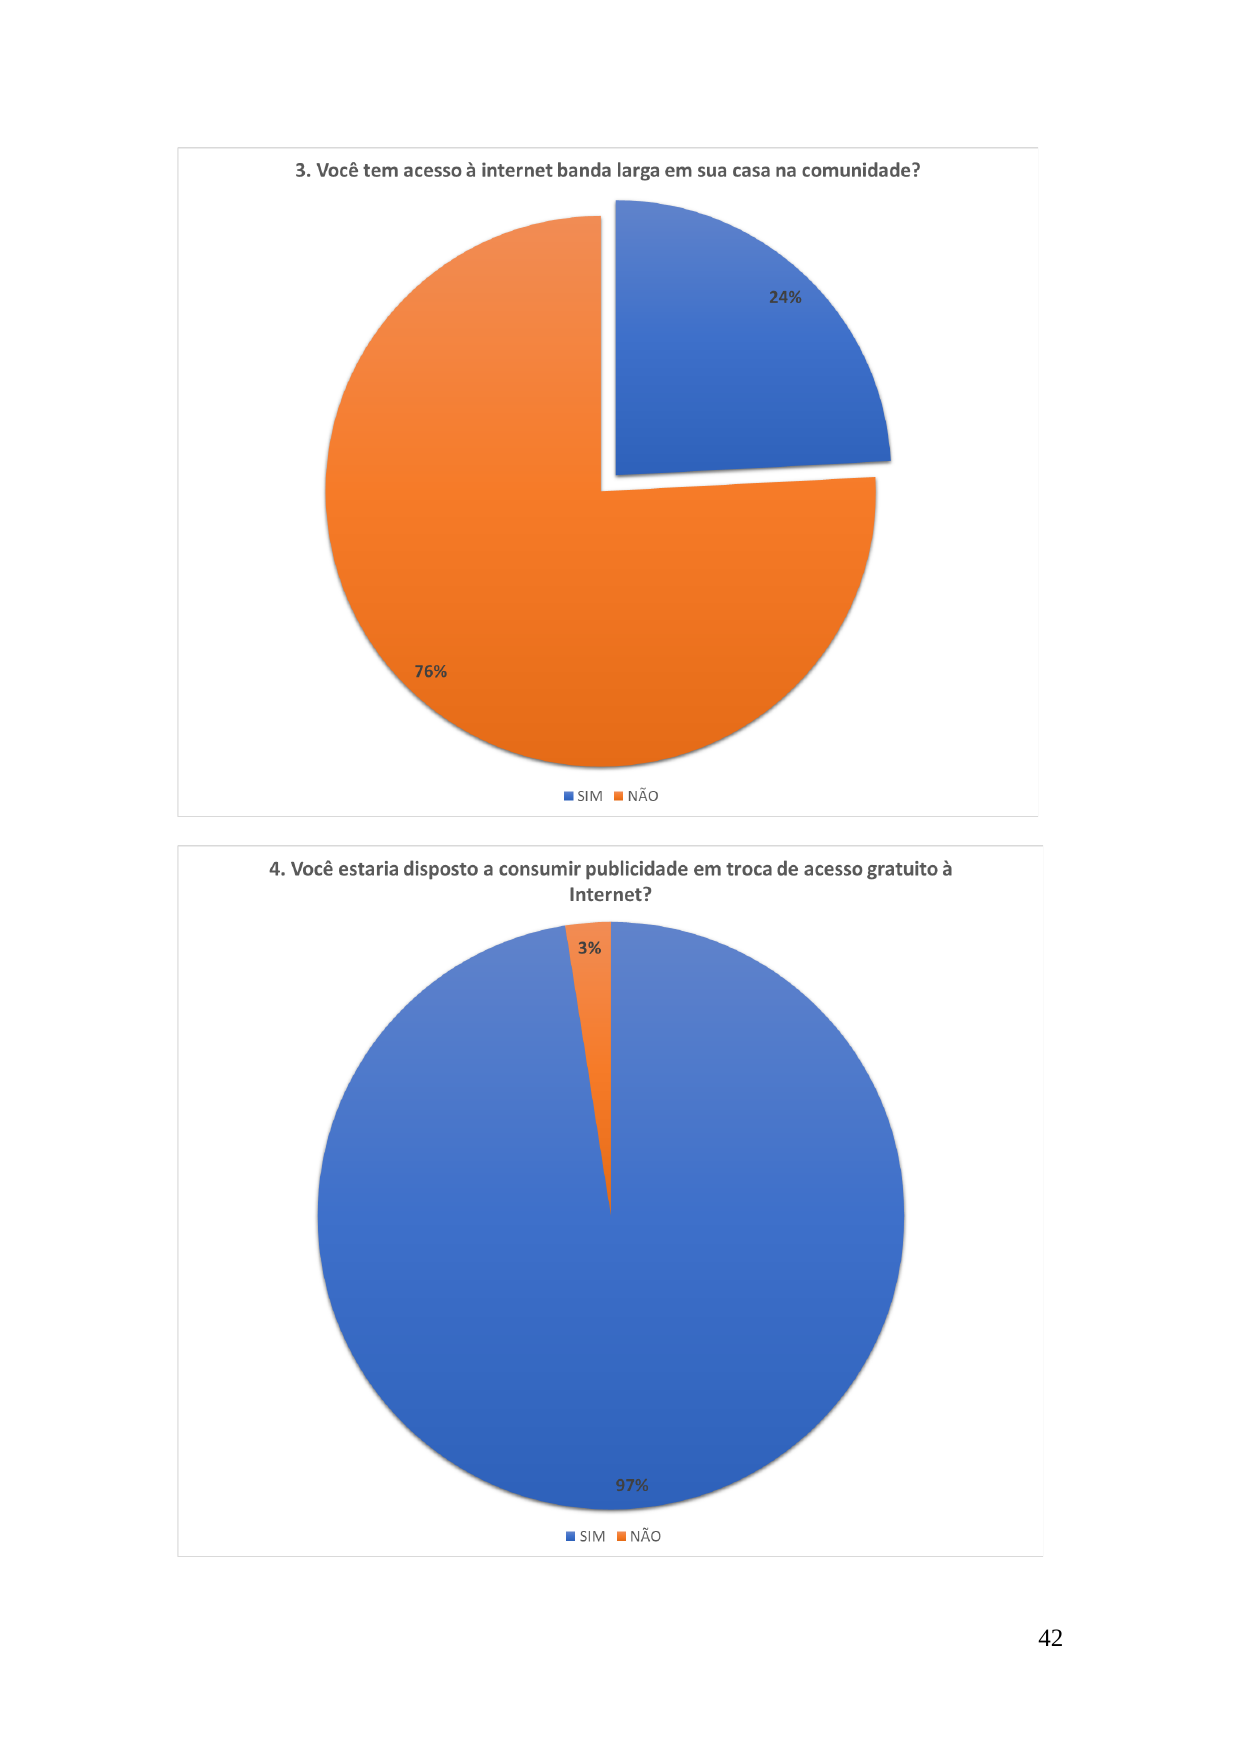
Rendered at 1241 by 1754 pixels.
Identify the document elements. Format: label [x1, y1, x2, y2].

picture [177, 147, 1039, 817]
picture [177, 845, 1044, 1557]
